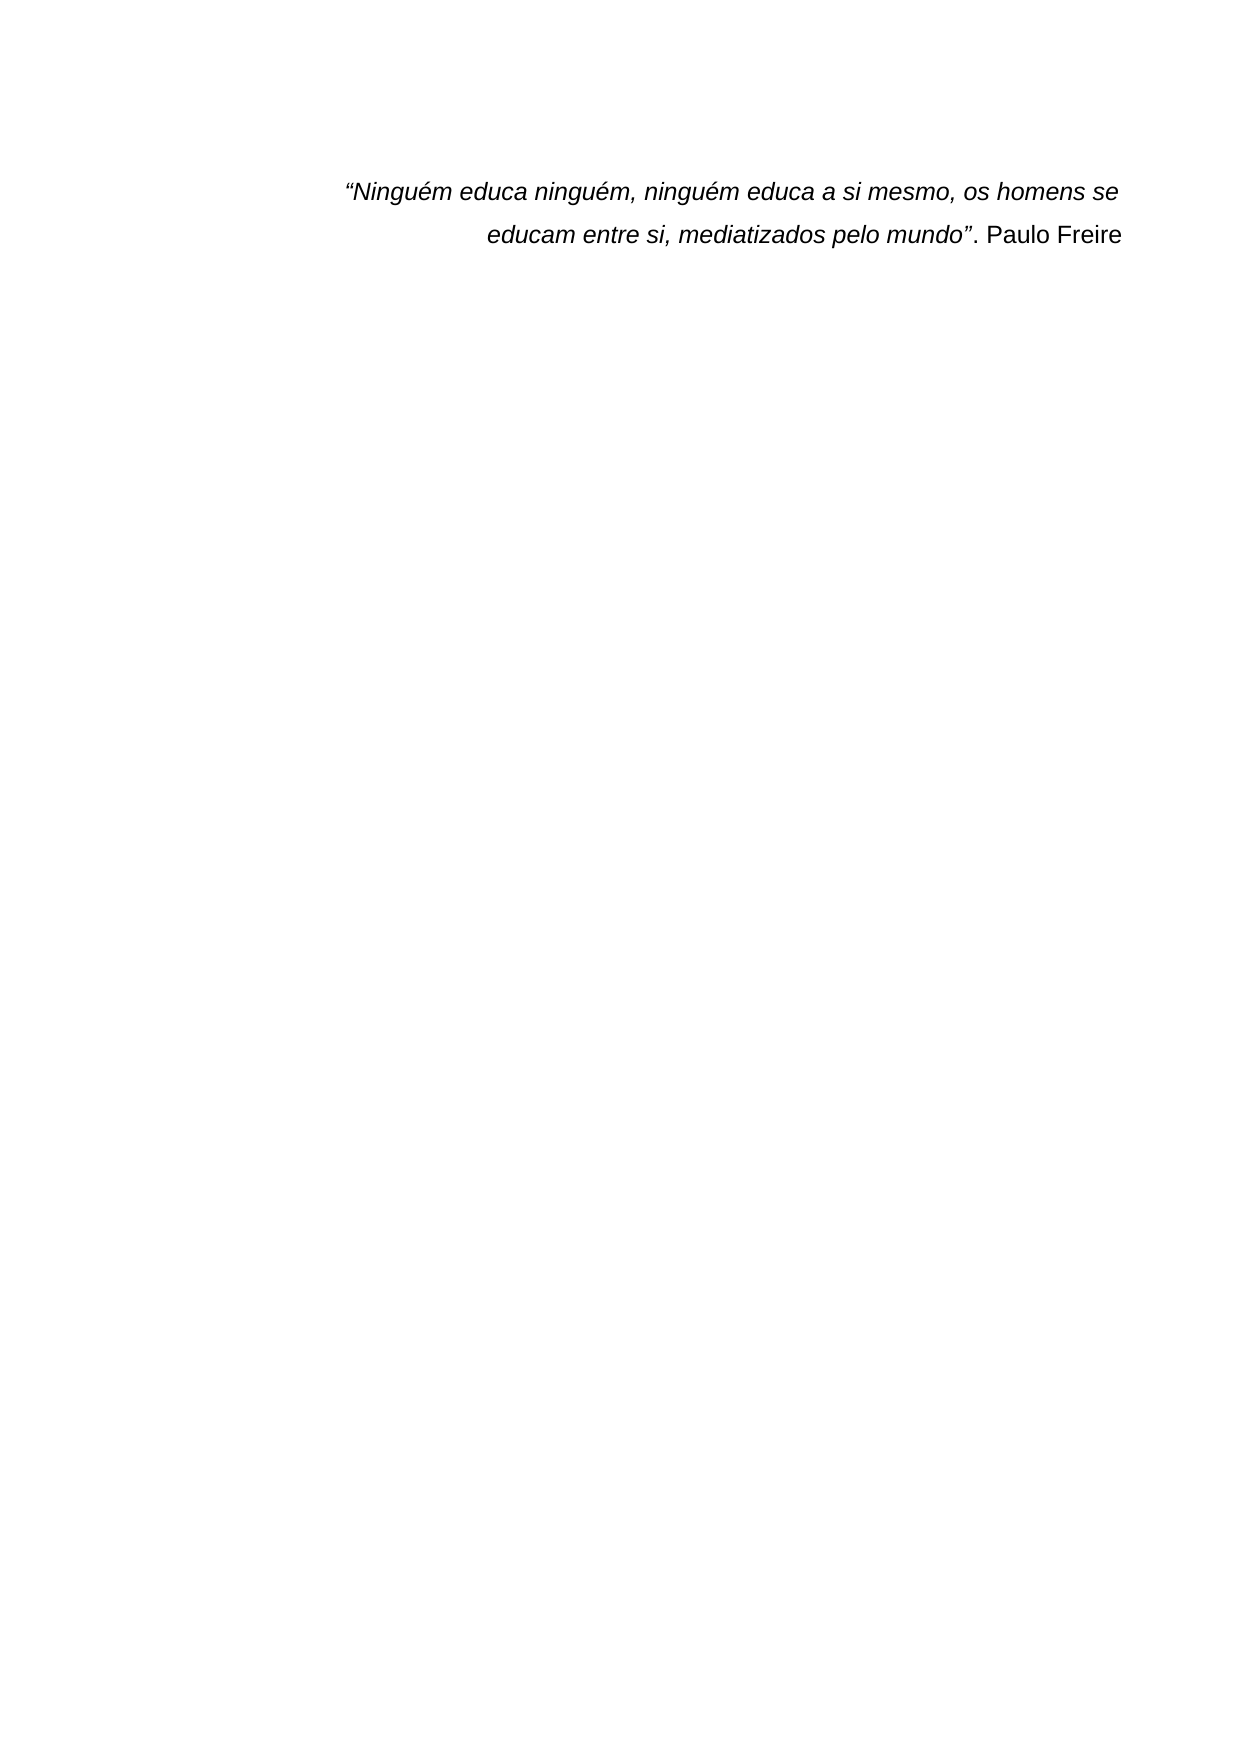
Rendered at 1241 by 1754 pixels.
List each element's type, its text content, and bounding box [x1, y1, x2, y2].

text “Ninguém educa ninguém, ninguém educa a si mesmo, os homens se educam entre si, mediatizados pelo mundo”. Paulo Freire [177, 177, 1122, 249]
